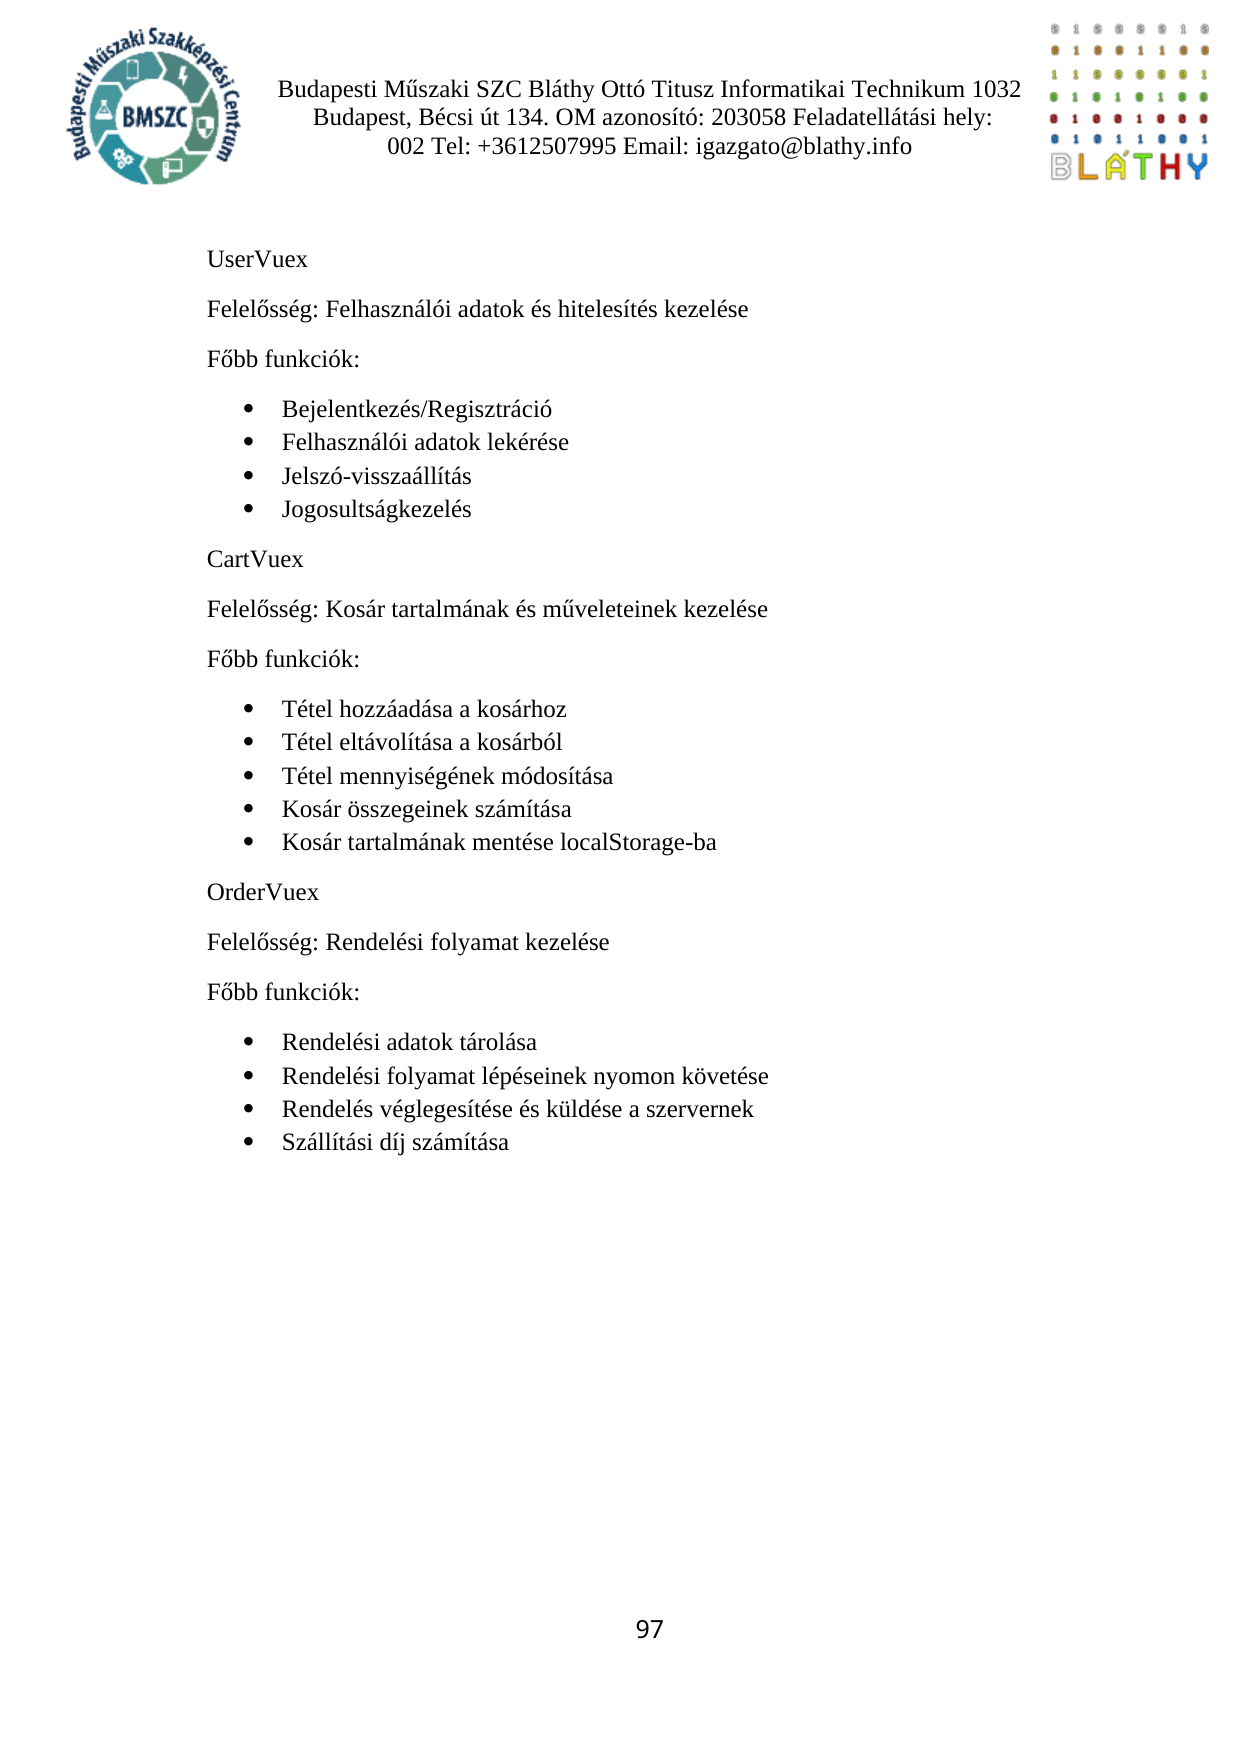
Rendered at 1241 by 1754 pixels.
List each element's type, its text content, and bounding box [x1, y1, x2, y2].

list Rendelési adatok tárolása [244, 1027, 1093, 1056]
text Főbb funkciók: [207, 344, 1093, 373]
text Felelősség: Rendelési folyamat kezelése [207, 927, 1093, 956]
picture [36, 7, 279, 210]
text Felelősség: Kosár tartalmának és műveleteinek kezelése [207, 594, 1093, 623]
text UserVuex [207, 244, 1093, 273]
text Főbb funkciók: [207, 644, 1093, 673]
text Főbb funkciók: [207, 977, 1093, 1006]
list Jelszó-visszaállítás [244, 461, 1093, 489]
text OrderVuex [207, 877, 1093, 906]
list Kosár összegeinek számítása [244, 794, 1093, 823]
list Tétel hozzáadása a kosárhoz [244, 694, 1093, 723]
list Tétel eltávolítása a kosárból [244, 727, 1093, 756]
list Kosár tartalmának mentése localStorage-ba [244, 827, 1093, 856]
list Jogosultságkezelés [244, 494, 1093, 523]
list Felhasználói adatok lekérése [244, 427, 1093, 456]
list Tétel mennyiségének módosítása [244, 761, 1093, 789]
list Bejelentkezés/Regisztráció [244, 394, 1093, 423]
text Felelősség: Felhasználói adatok és hitelesítés kezelése [207, 294, 1093, 323]
list Szállítási díj számítása [244, 1127, 1093, 1156]
list Rendelés véglegesítése és küldése a szervernek [244, 1094, 1093, 1123]
text CartVuex [207, 544, 1093, 573]
list Rendelési folyamat lépéseinek nyomon követése [244, 1061, 1093, 1089]
picture [1045, 20, 1219, 187]
